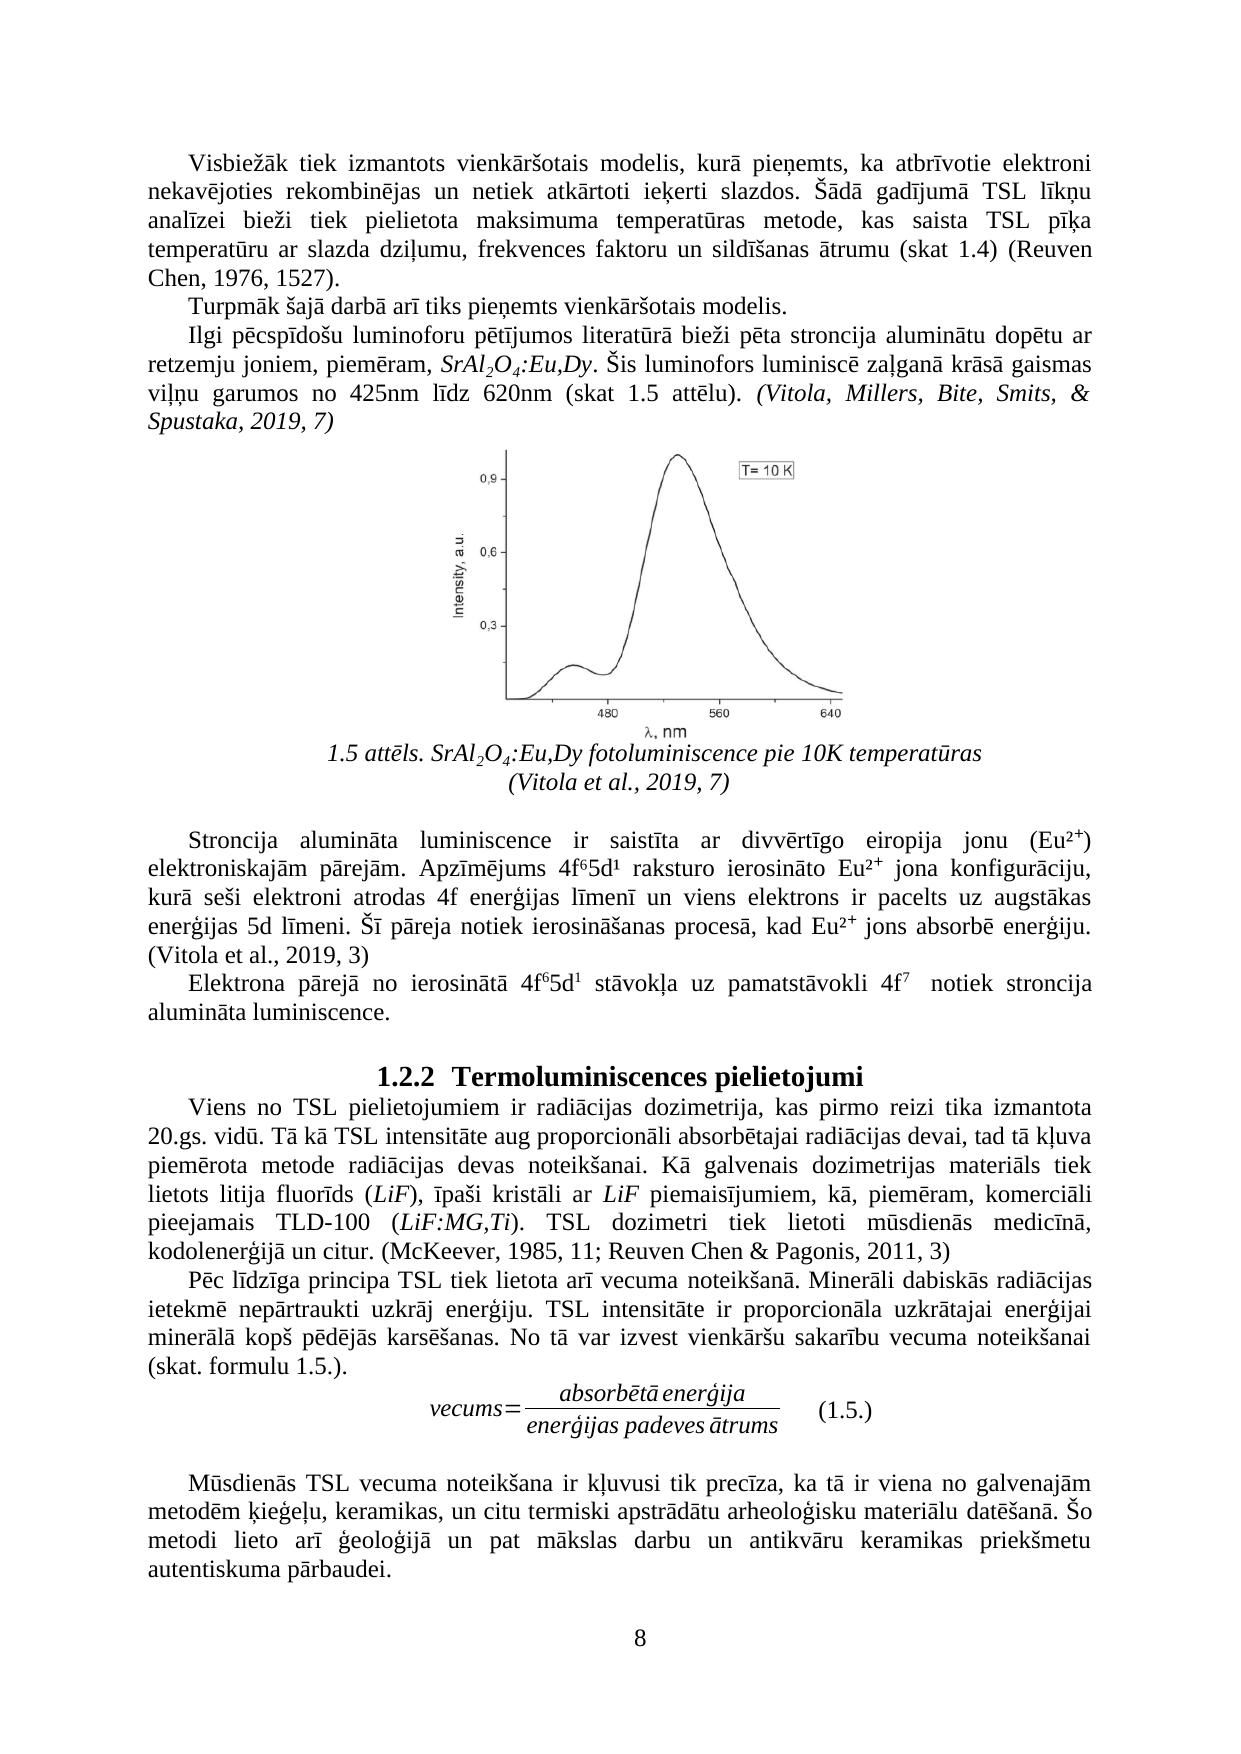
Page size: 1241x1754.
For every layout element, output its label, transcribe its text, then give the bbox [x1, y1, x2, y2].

text Turpmāk šajā darbā arī tiks pieņemts vienkāršotais modelis. [148, 291, 1092, 320]
text Ilgi pēcspīdošu luminoforu pētījumos literatūrā bieži pēta stroncija aluminātu dopētu ar retzemju joniem, piemēram, SrAl₂O₄:Eu,Dy. Šis luminofors luminiscē zaļganā krāsā gaismas viļņu garumos no 425nm līdz 620nm (skat 1.5 attēlu). [148, 320, 1092, 435]
text 1.5 attēls. SrAl₂O₄:Eu,Dy fotoluminiscence pie 10K temperatūras [148, 738, 1092, 796]
picture [438, 435, 877, 739]
text Stroncija alumināta luminiscence ir saistīta ar divvērtīgo eiropija jonu (Eu²⁺) elektroniskajām pārejām. Apzīmējums 4f⁶5d¹ raksturo ierosināto Eu²⁺ jona konfigurāciju, kurā seši elektroni atrodas 4f enerģijas līmenī un viens elektrons ir pacelts uz augstākas enerģijas 5d līmeni. Šī pāreja notiek ierosināšanas procesā, kad Eu²⁺ jons absorbē enerģiju. [148, 825, 1092, 968]
text Mūsdienās TSL vecuma noteikšana ir kļuvusi tik precīza, ka tā ir viena no galvenajām metodēm ķieģeļu, keramikas, un citu termiski apstrādātu arheoloģisku materiālu datēšanā. Šo metodi lieto arī ģeoloģijā un pat mākslas darbu un antikvāru keramikas priekšmetu autentiskuma pārbaudei. [148, 1468, 1092, 1583]
text Elektrona pārejā no ierosinātā 4f65d1 stāvokļa uz pamatstāvokli 4f7 notiek stroncija alumināta luminiscence. [148, 968, 1092, 1026]
text (1.5.) [163, 1380, 1092, 1439]
text Visbiežāk tiek izmantots vienkāršotais modelis, kurā pieņemts, ka atbrīvotie elektroni nekavējoties rekombinējas un netiek atkārtoti ieķerti slazdos. Šādā gadījumā TSL līkņu analīzei bieži tiek pielietota maksimuma temperatūras metode, kas saista TSL pīķa temperatūru ar slazda dziļumu, frekvences faktoru un sildīšanas ātrumu (skat 1.4) . [148, 148, 1092, 291]
text Pēc līdzīga principa TSL tiek lietota arī vecuma noteikšanā. Minerāli dabiskās radiācijas ietekmē nepārtraukti uzkrāj enerģiju. TSL intensitāte ir proporcionāla uzkrātajai enerģijai minerālā kopš pēdējās karsēšanas. No tā var izvest vienkāršu sakarību vecuma noteikšanai (skat. formulu 1.5.). [148, 1265, 1092, 1380]
subtitle Termoluminiscences pielietojumi [148, 1059, 1092, 1092]
text Viens no TSL pielietojumiem ir radiācijas dozimetrija, kas pirmo reizi tika izmantota 20.gs. vidū. Tā kā TSL intensitāte aug proporcionāli absorbētajai radiācijas devai, tad tā kļuva piemērota metode radiācijas devas noteikšanai. Kā galvenais dozimetrijas materiāls tiek lietots litija fluorīds (LiF), īpaši kristāli ar LiF piemaisījumiem, kā, piemēram, komerciāli pieejamais TLD-100 (LiF:MG,Ti). TSL dozimetri tiek lietoti mūsdienās medicīnā, kodolenerģijā un citur. [148, 1092, 1092, 1265]
